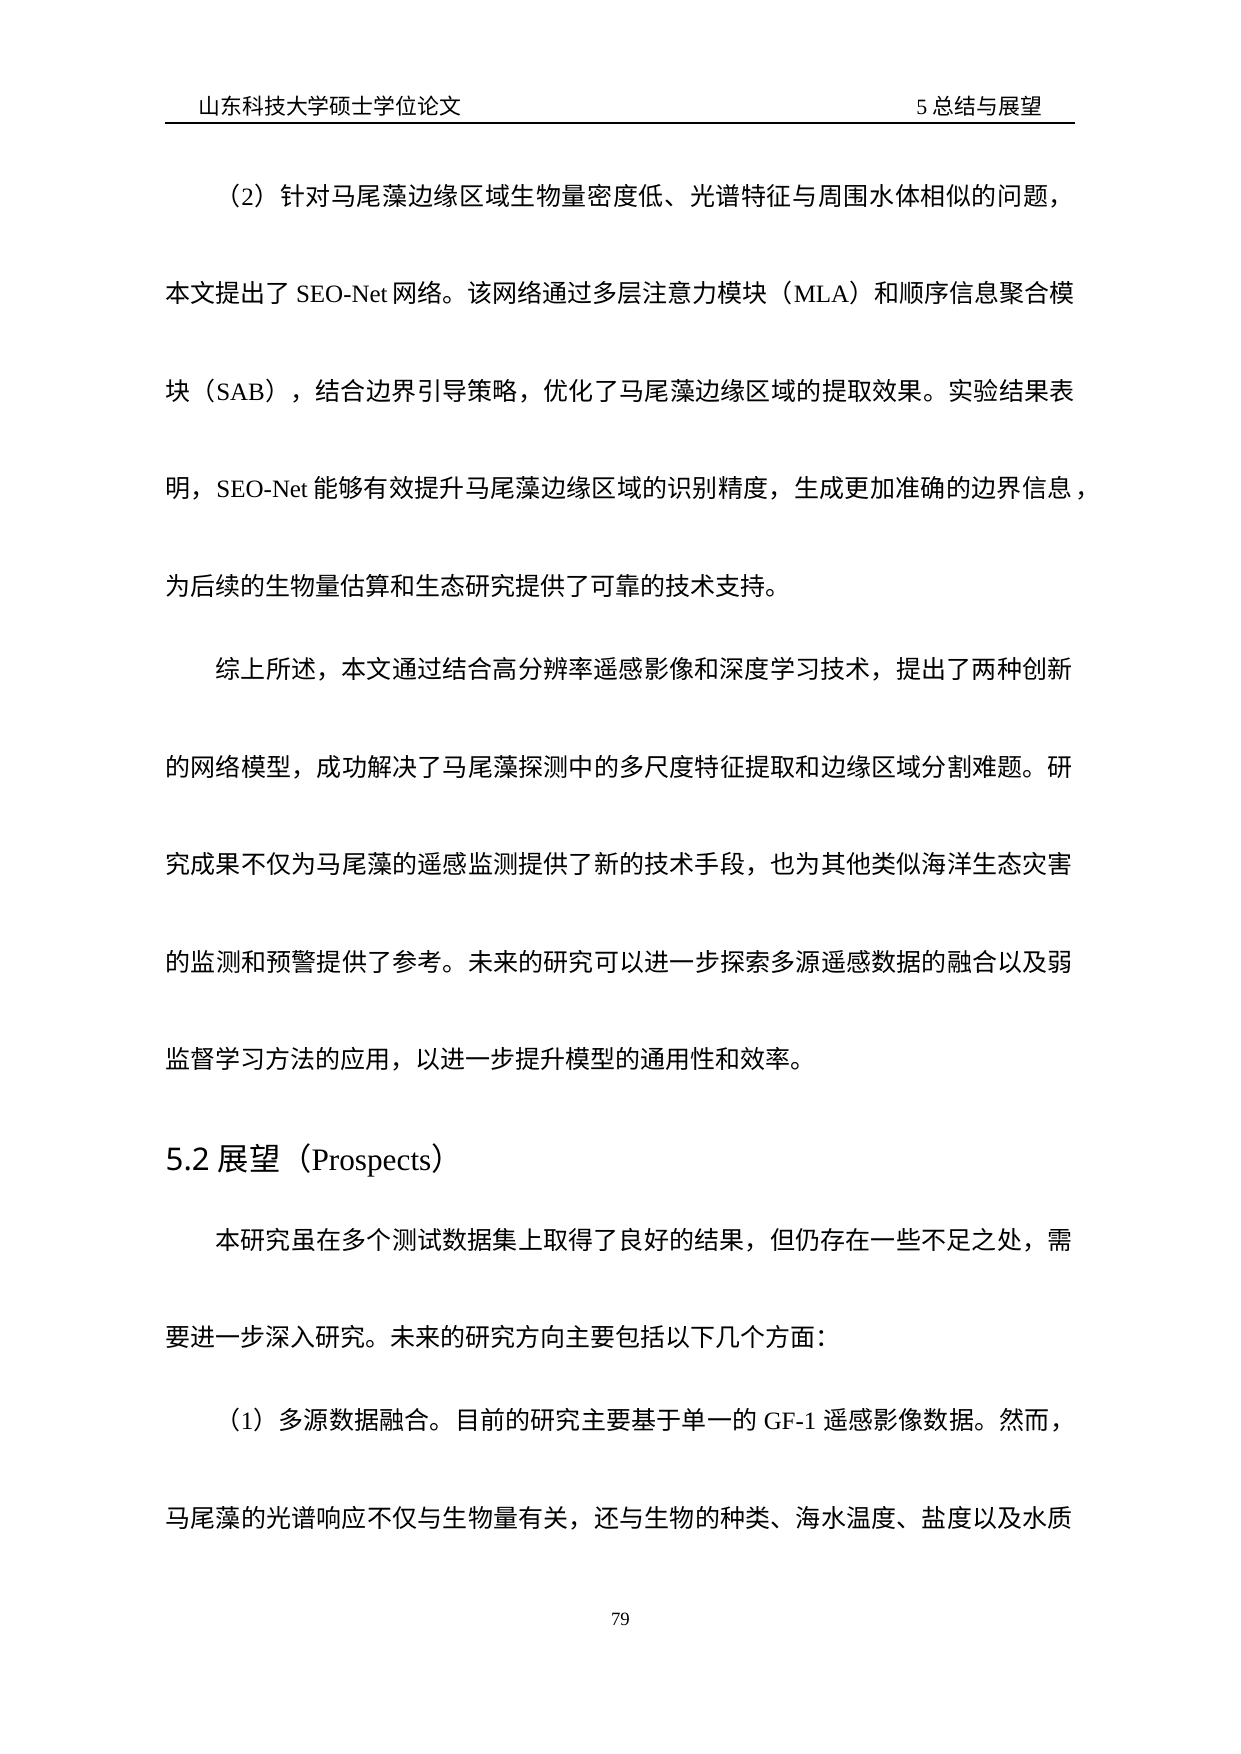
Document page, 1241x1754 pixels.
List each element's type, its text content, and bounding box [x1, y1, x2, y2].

text 综上所述，本文通过结合高分辨率遥感影像和深度学习技术，提出了两种创新的网络模型，成功解决了马尾藻探测中的多尺度特征提取和边缘区域分割难题。研究成果不仅为马尾藻的遥感监测提供了新的技术手段，也为其他类似海洋生态灾害的监测和预警提供了参考。未来的研究可以进一步探索多源遥感数据的融合以及弱监督学习方法的应用，以进一步提升模型的通用性和效率。 [165, 635, 1075, 1090]
text 5.2 展望（Prospects） [165, 1124, 1075, 1189]
text 本研究虽在多个测试数据集上取得了良好的结果，但仍存在一些不足之处，需要进一步深入研究。未来的研究方向主要包括以下几个方面： [165, 1206, 1075, 1368]
text （2）针对马尾藻边缘区域生物量密度低、光谱特征与周围水体相似的问题，本文提出了SEO-Net网络。该网络通过多层注意力模块（MLA）和顺序信息聚合模块（SAB），结合边界引导策略，优化了马尾藻边缘区域的提取效果。实验结果表明，SEO-Net能够有效提升马尾藻边缘区域的识别精度，生成更加准确的边界信息，为后续的生物量估算和生态研究提供了可靠的技术支持。 [165, 162, 1075, 617]
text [165, 1386, 1075, 1549]
